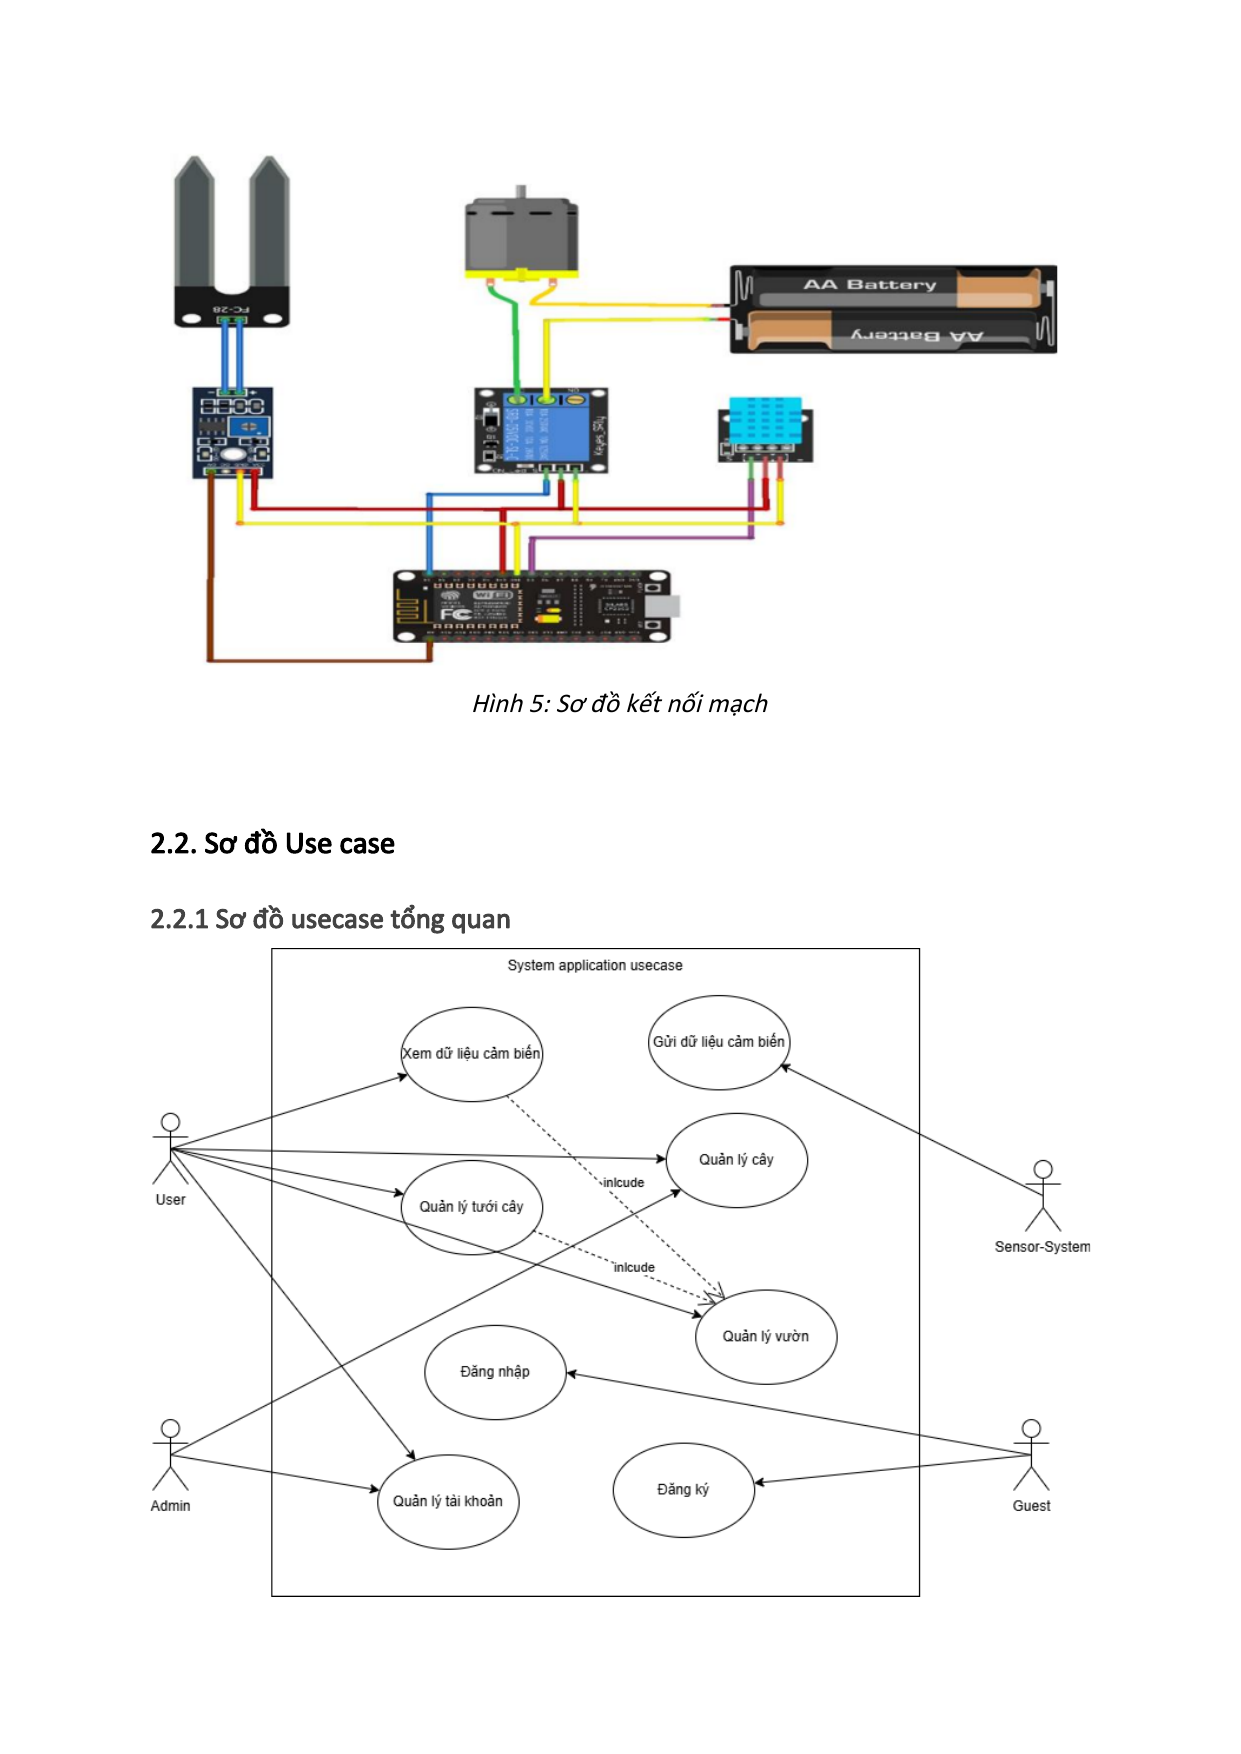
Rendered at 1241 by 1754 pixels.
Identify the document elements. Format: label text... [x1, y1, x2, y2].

text Hình 5: Sơ đồ kết nối mạch [150, 686, 1090, 719]
picture [150, 150, 1091, 673]
picture [150, 948, 1091, 1597]
subtitle 2.2. Sơ đồ Use case [150, 822, 1090, 861]
subtitle 2.2.1 Sơ đồ usecase tổng quan [150, 899, 1090, 935]
